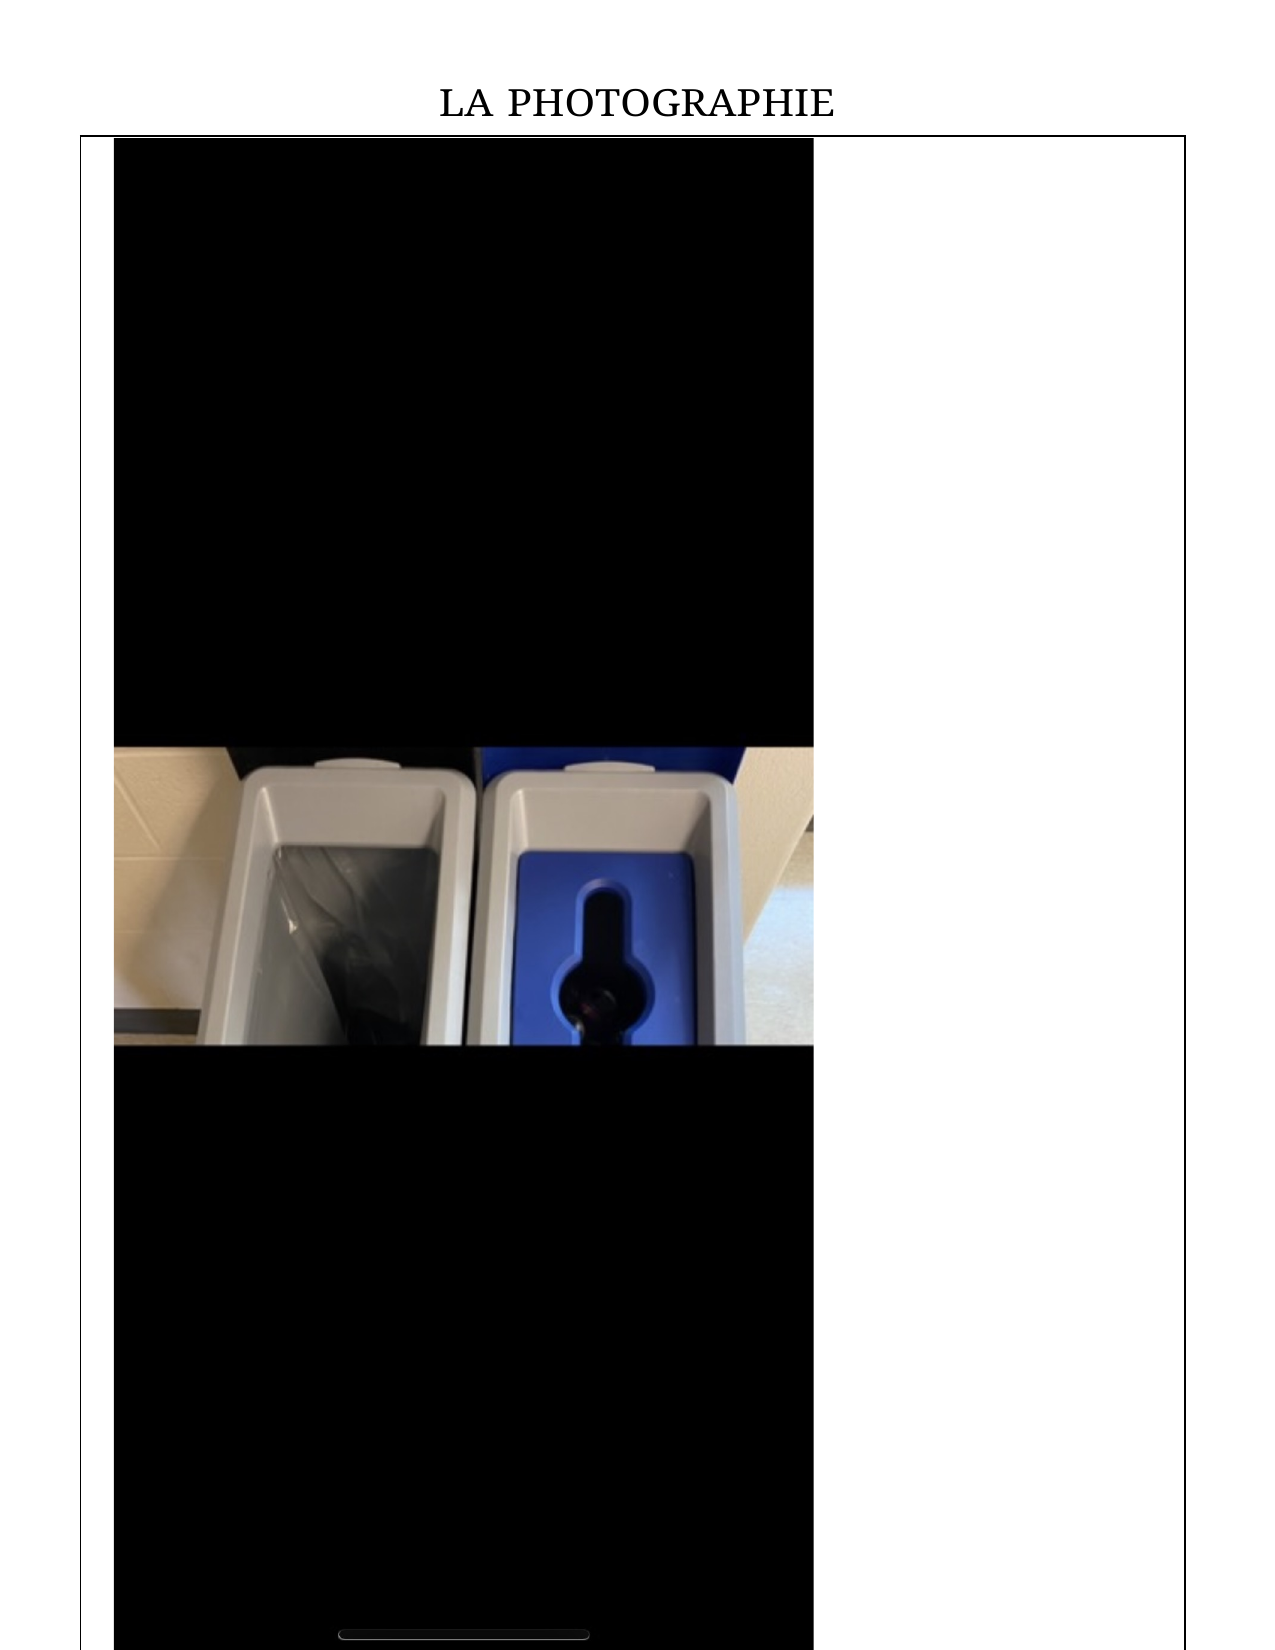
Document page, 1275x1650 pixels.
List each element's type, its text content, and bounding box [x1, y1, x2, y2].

table_header LETTRE 1 : ÉLÉMENT DOMINANT DANS LA PHOTO : RAISON : [81, 137, 1184, 1650]
